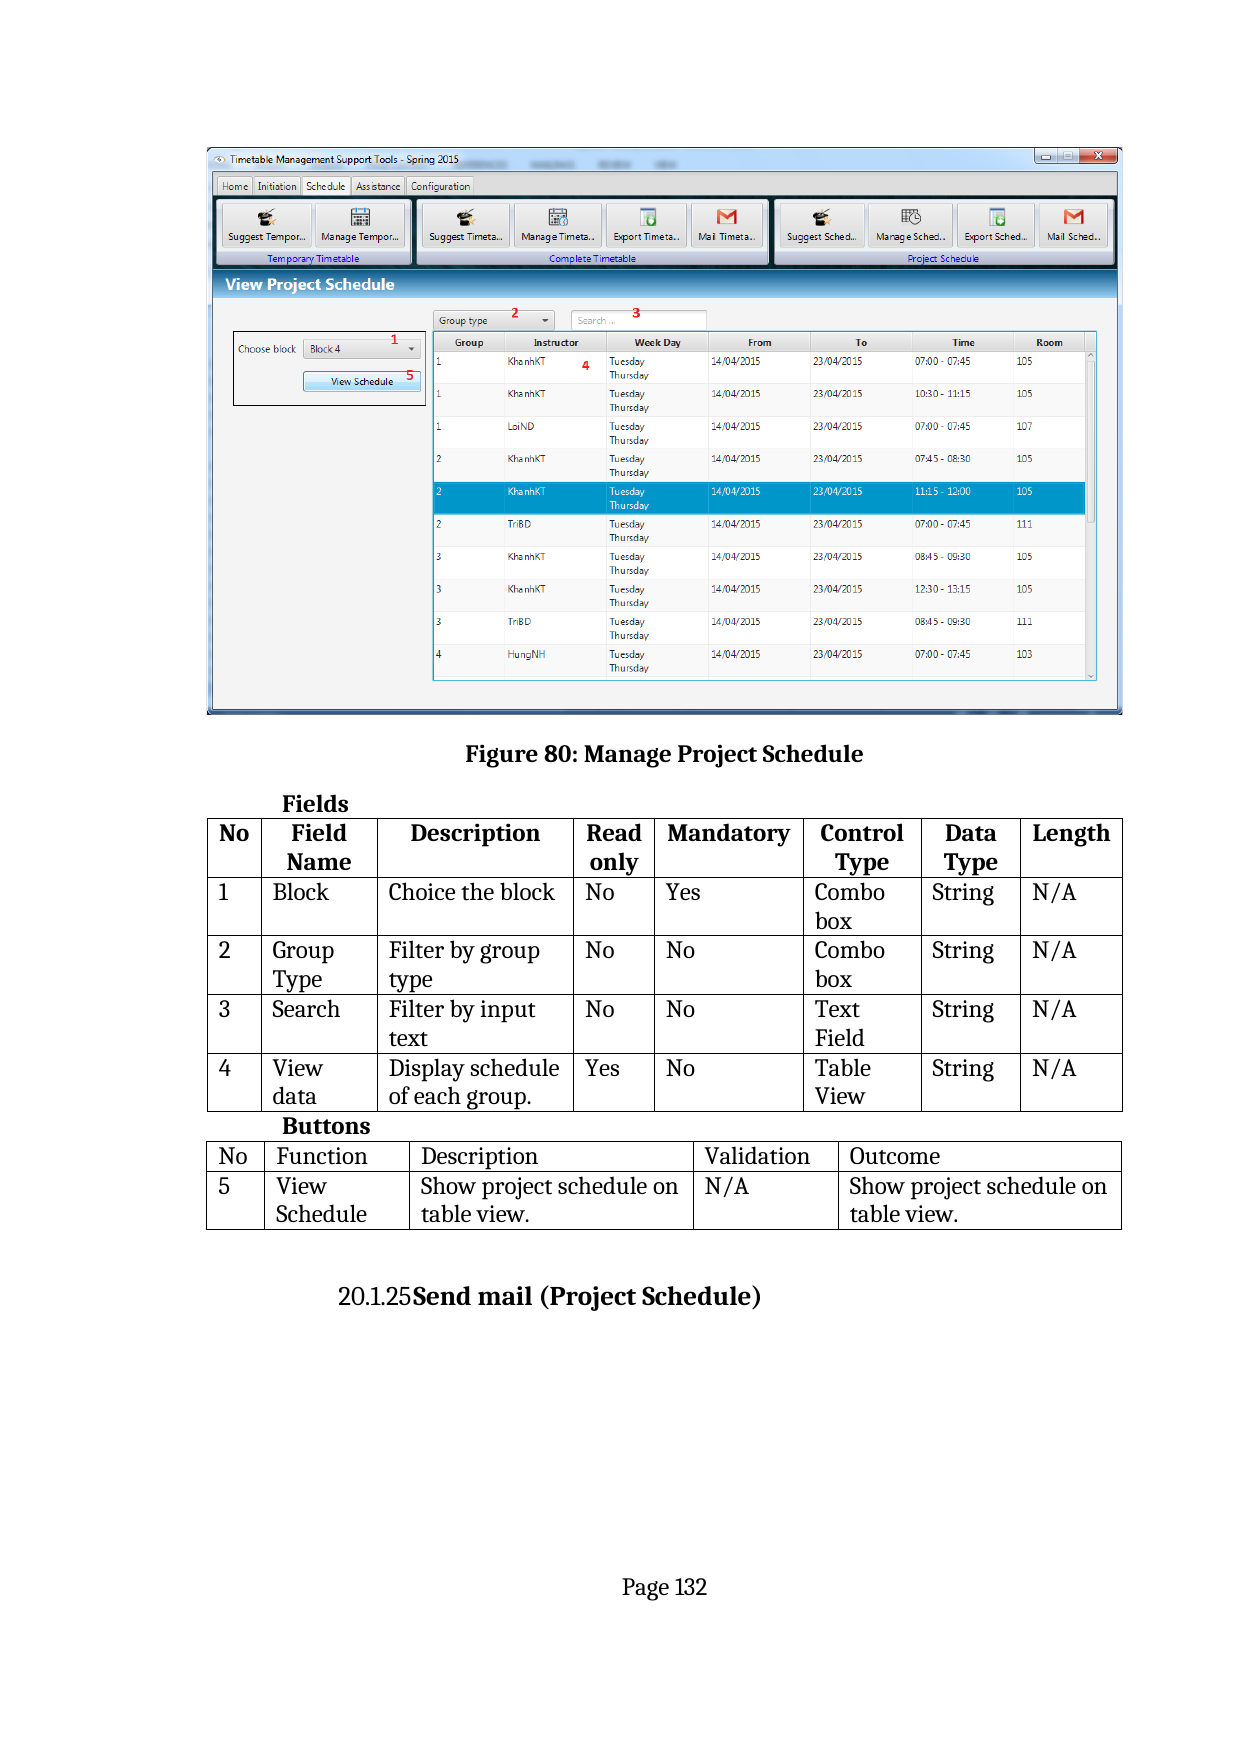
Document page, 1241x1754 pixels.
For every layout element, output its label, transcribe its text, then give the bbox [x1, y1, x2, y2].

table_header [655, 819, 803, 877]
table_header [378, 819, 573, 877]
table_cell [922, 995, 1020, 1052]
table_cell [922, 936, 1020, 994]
picture [206, 147, 1123, 715]
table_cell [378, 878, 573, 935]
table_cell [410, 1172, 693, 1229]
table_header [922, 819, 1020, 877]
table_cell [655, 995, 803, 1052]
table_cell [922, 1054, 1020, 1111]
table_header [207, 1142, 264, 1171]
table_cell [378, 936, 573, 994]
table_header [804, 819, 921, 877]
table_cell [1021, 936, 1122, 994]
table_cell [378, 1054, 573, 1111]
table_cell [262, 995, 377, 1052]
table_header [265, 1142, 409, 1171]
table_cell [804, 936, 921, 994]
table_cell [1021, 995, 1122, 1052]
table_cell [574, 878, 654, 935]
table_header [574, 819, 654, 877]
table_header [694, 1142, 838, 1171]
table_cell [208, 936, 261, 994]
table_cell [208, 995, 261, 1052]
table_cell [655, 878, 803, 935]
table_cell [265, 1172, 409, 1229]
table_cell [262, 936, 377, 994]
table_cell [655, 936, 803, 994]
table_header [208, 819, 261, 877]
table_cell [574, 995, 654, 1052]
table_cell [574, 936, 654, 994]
subtitle Send mail (Project Schedule) [338, 1281, 1122, 1312]
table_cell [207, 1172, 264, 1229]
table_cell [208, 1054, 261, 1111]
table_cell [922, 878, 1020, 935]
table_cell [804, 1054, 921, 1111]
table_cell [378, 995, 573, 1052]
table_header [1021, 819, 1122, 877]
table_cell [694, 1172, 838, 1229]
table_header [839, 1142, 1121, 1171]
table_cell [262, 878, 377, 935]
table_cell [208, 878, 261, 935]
text Fields [207, 789, 1122, 818]
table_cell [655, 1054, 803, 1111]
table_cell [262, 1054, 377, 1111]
text Buttons [207, 1112, 1122, 1141]
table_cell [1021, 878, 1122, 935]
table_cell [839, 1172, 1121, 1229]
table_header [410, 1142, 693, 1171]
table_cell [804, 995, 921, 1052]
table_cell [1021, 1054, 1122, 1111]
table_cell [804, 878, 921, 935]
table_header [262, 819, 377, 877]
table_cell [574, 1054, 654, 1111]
